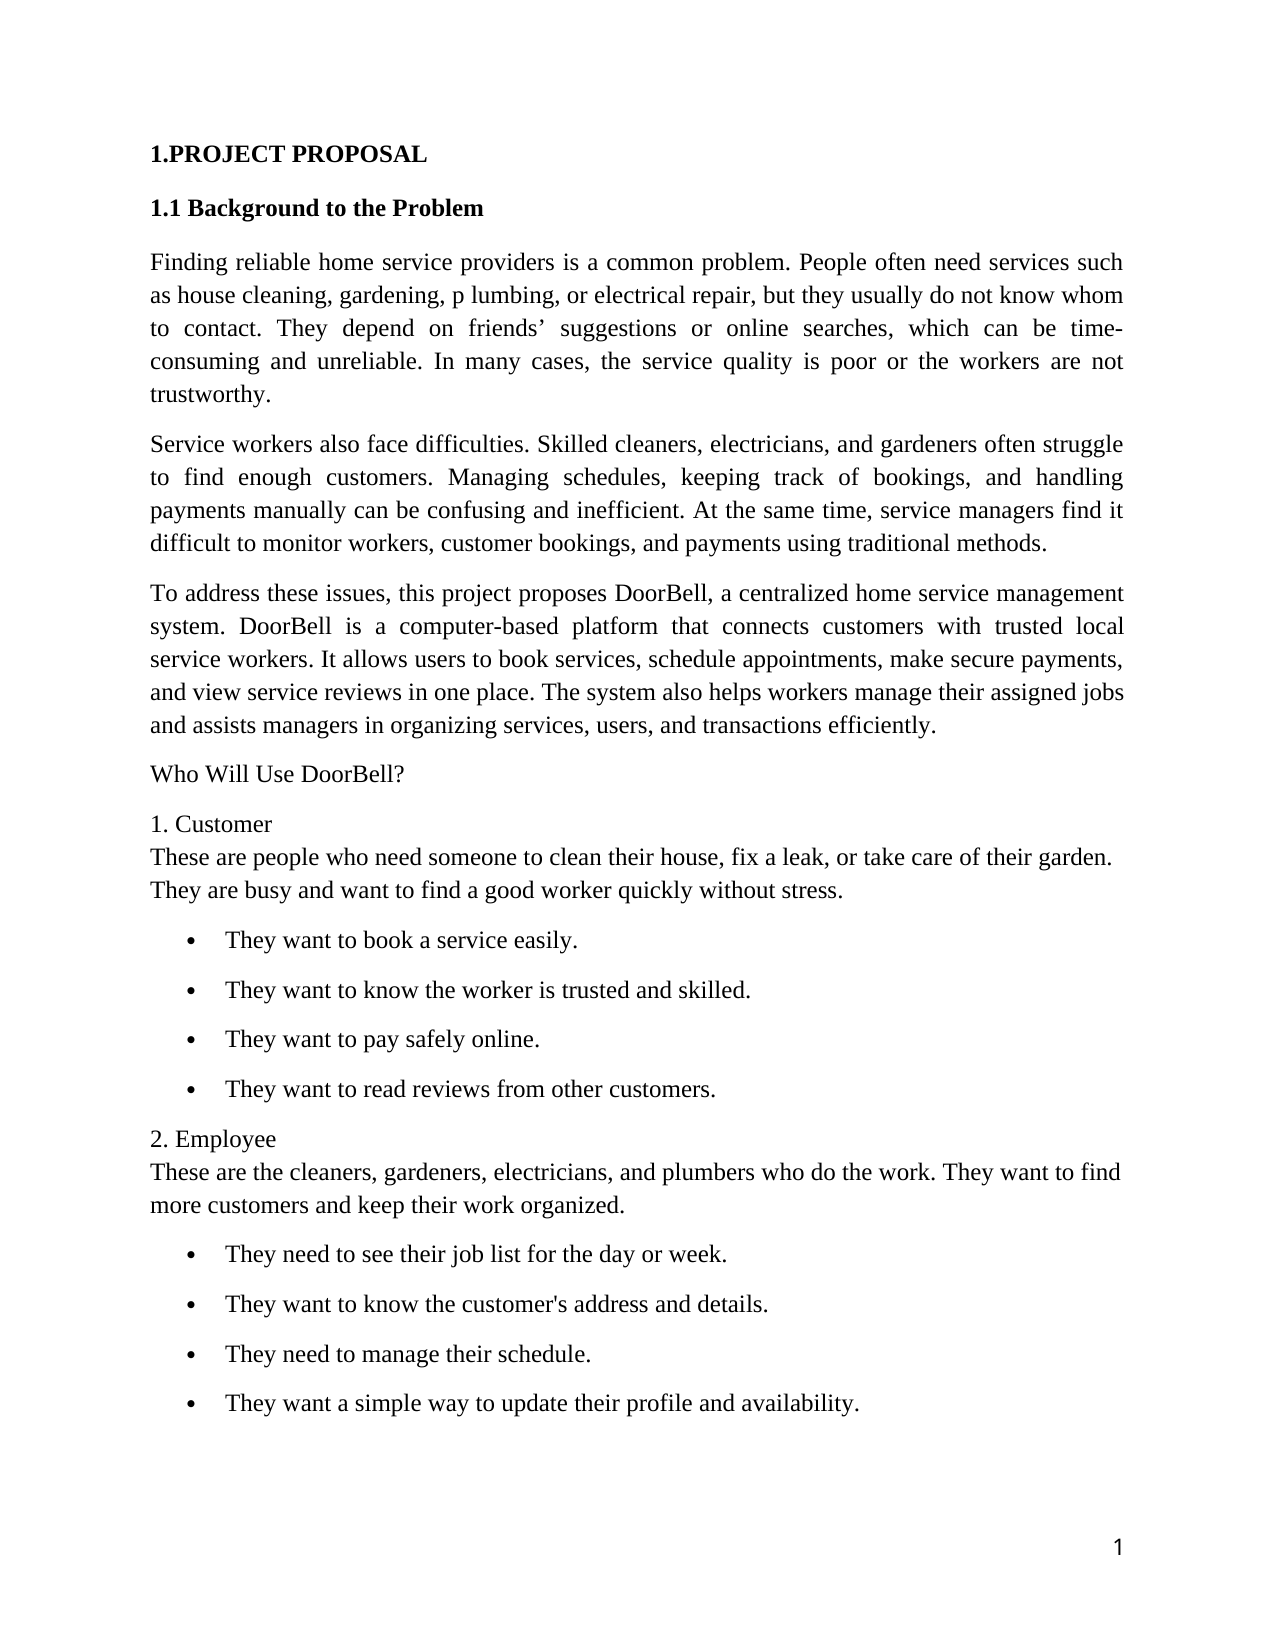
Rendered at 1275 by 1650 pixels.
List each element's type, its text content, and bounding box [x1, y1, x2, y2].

text 1.1 Background to the Problem [150, 193, 1125, 222]
list They need to manage their schedule. [187, 1339, 1125, 1368]
list They want to know the customer's address and details. [187, 1289, 1125, 1318]
list They want a simple way to update their profile and availability. [187, 1388, 1125, 1417]
text Finding reliable home service providers is a common problem. People often need services such as house cleaning, gardening, p lumbing, or electrical repair, but they usually do not know whom to contact. They depend on friends’ suggestions or online searches, which can be time-consuming and unreliable. In many cases, the service quality is poor or the workers are not trustworthy. [150, 247, 1125, 408]
list They want to know the worker is trusted and skilled. [187, 975, 1125, 1003]
list They want to read reviews from other customers. [187, 1074, 1125, 1103]
list They need to see their job list for the day or week. [187, 1239, 1125, 1268]
text Service workers also face difficulties. Skilled cleaners, electricians, and gardeners often struggle to find enough customers. Managing schedules, keeping track of bookings, and handling payments manually can be confusing and inefficient. At the same time, service managers find it difficult to monitor workers, customer bookings, and payments using traditional methods. [150, 429, 1125, 557]
text 2. Employee These are the cleaners, gardeners, electricians, and plumbers who do the work. They want to find more customers and keep their work organized. [150, 1124, 1125, 1218]
list They want to book a service easily. [187, 925, 1125, 954]
text Who Will Use DoorBell? [150, 759, 1125, 788]
list They want to pay safely online. [187, 1024, 1125, 1053]
text To address these issues, this project proposes DoorBell, a centralized home service management system. DoorBell is a computer-based platform that connects customers with trusted local service workers. It allows users to book services, schedule appointments, make secure payments, and view service reviews in one place. The system also helps workers manage their assigned jobs and assists managers in organizing services, users, and transactions efficiently. [150, 578, 1125, 739]
text 1. Customer These are people who need someone to clean their house, fix a leak, or take care of their garden. They are busy and want to find a good worker quickly without stress. [150, 809, 1125, 904]
text 1.PROJECT PROPOSAL [150, 139, 1125, 168]
